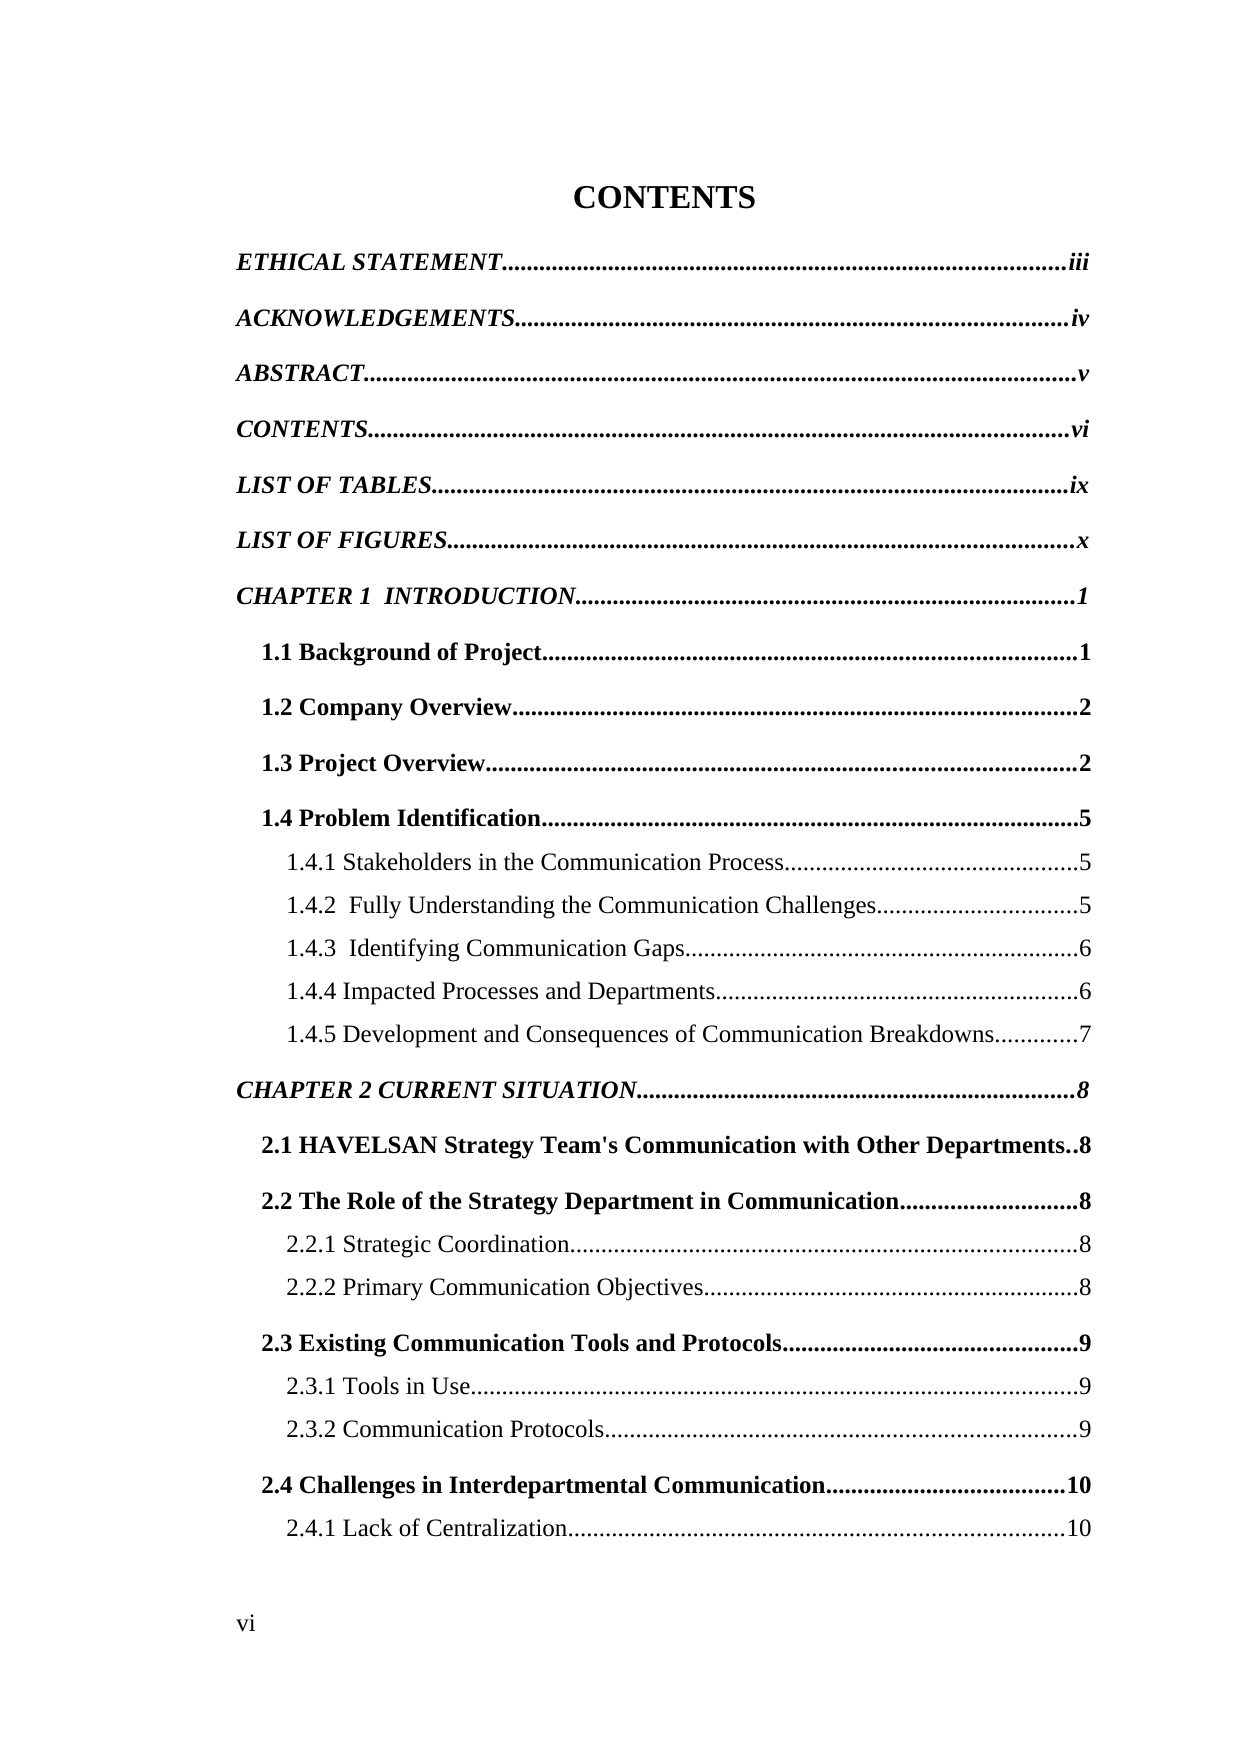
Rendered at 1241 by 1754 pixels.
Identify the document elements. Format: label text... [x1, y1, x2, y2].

text 1.4.2 Fully Understanding the Communication Challenges 5 [286, 890, 1092, 918]
text 2.3.2 Communication Protocols 9 [286, 1414, 1092, 1443]
text CHAPTER 2 CURRENT SITUATION 8 [236, 1075, 1092, 1103]
text 1.4 Problem Identification 5 [261, 803, 1092, 832]
text CHAPTER 1 INTRODUCTION 1 [236, 581, 1092, 610]
text 2.2.2 Primary Communication Objectives 8 [286, 1272, 1092, 1301]
text ACKNOWLEDGEMENTS iv [236, 303, 1092, 332]
text 1.4.1 Stakeholders in the Communication Process 5 [286, 847, 1092, 875]
text LIST OF TABLES ix [236, 470, 1092, 498]
text 2.1 HAVELSAN Strategy Team's Communication with Other Departments 8 [261, 1130, 1092, 1159]
text ABSTRACT v [236, 358, 1092, 387]
text CONTENTS vi [236, 414, 1092, 443]
text 1.4.5 Development and Consequences of Communication Breakdowns 7 [286, 1019, 1092, 1048]
text 2.3.1 Tools in Use 9 [286, 1371, 1092, 1400]
subtitle CONTENTS [236, 177, 1092, 216]
text 2.4.1 Lack of Centralization 10 [286, 1513, 1092, 1542]
text 1.2 Company Overview 2 [261, 692, 1092, 721]
text 1.1 Background of Project 1 [261, 637, 1092, 665]
text 2.2.1 Strategic Coordination 8 [286, 1229, 1092, 1258]
text ETHICAL STATEMENT iii [236, 247, 1092, 276]
text 1.4.3 Identifying Communication Gaps 6 [286, 933, 1092, 962]
text LIST OF FIGURES x [236, 525, 1092, 554]
text 1.4.4 Impacted Processes and Departments 6 [286, 976, 1092, 1005]
text 2.4 Challenges in Interdepartmental Communication 10 [261, 1470, 1092, 1498]
text 2.3 Existing Communication Tools and Protocols 9 [261, 1328, 1092, 1357]
text 2.2 The Role of the Strategy Department in Communication 8 [261, 1186, 1092, 1215]
text 1.3 Project Overview 2 [261, 748, 1092, 777]
